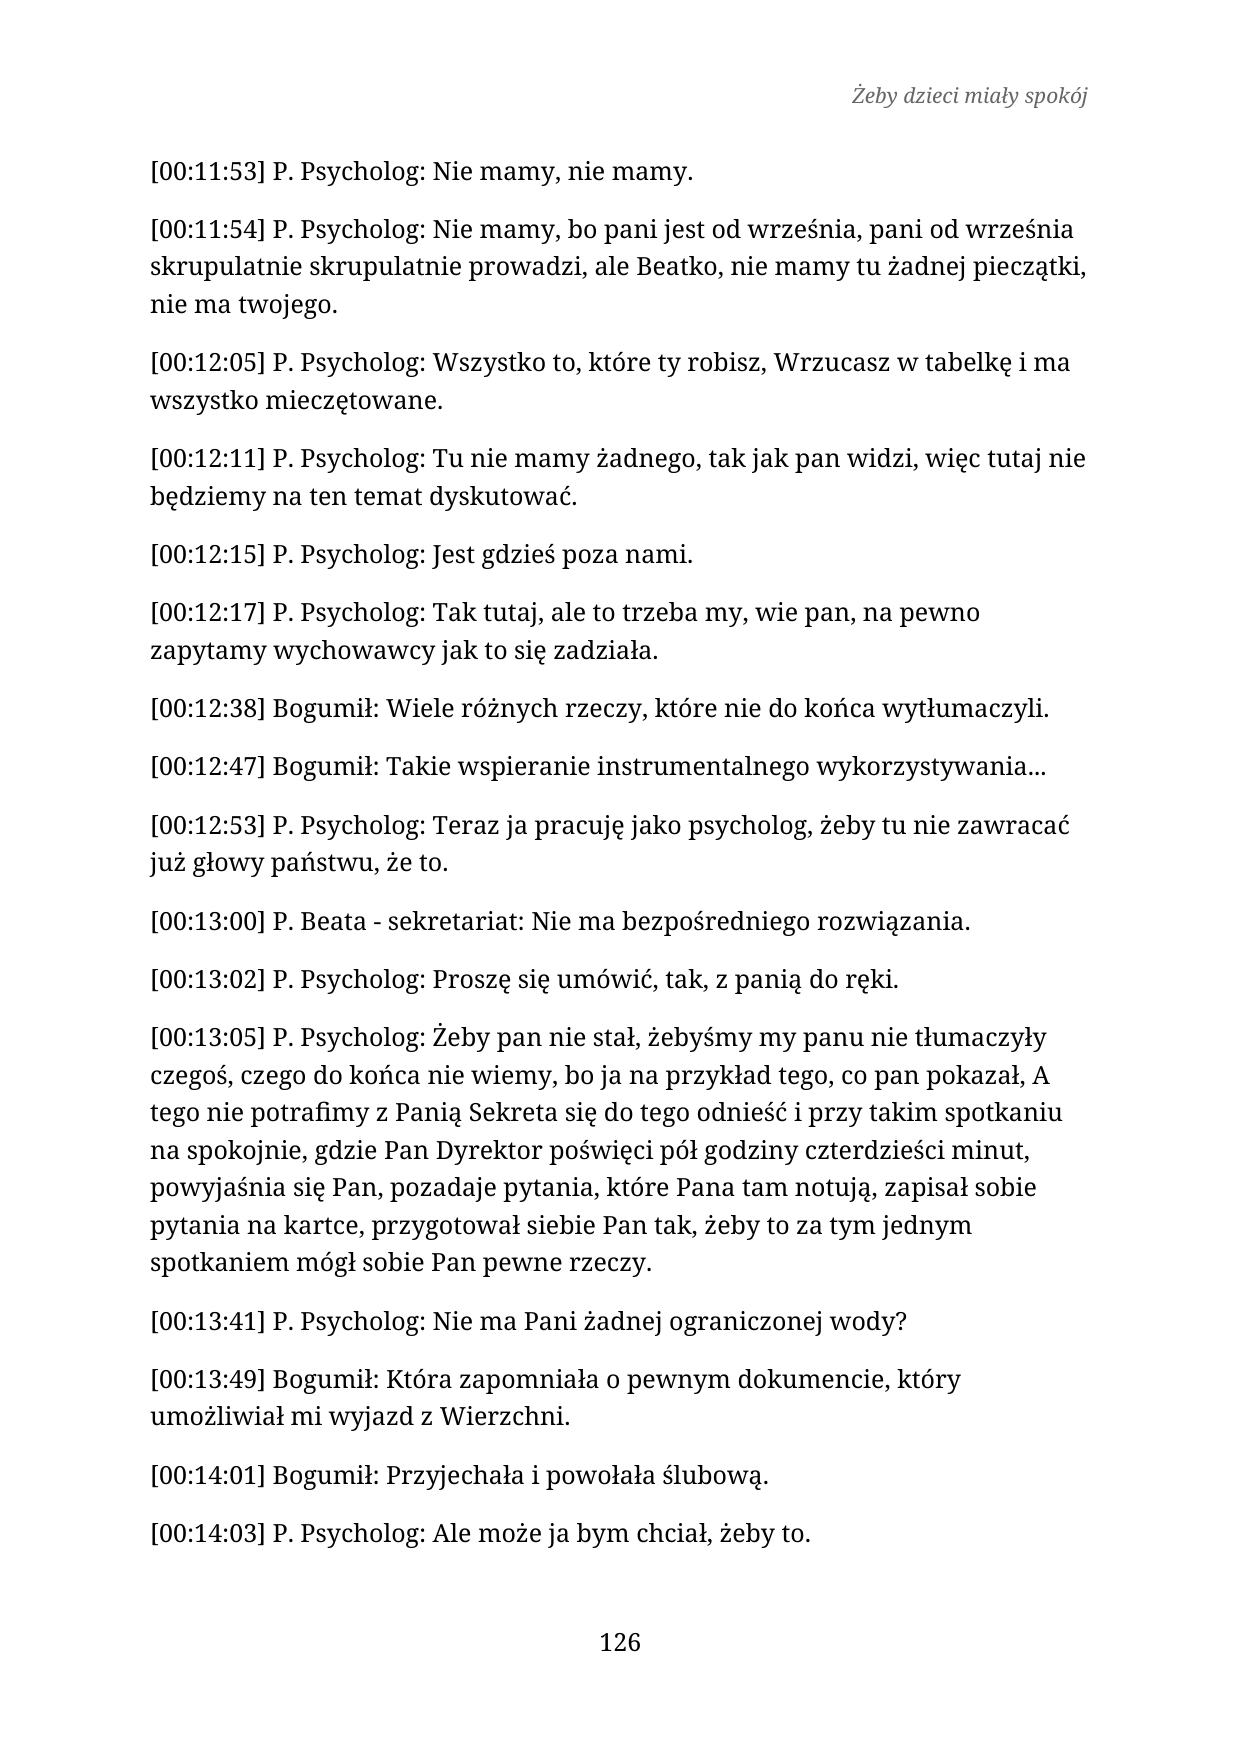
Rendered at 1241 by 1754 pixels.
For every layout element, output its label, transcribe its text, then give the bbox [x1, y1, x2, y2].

text [00:12:17] P. Psycholog: Tak tutaj, ale to trzeba my, wie pan, na pewno zapytamy wychowawcy jak to się zadziała. [150, 592, 1090, 667]
text [00:12:47] Bogumił: Takie wspieranie instrumentalnego wykorzystywania... [150, 746, 1090, 783]
text [00:13:00] P. Beata - sekretariat: Nie ma bezpośredniego rozwiązania. [150, 900, 1090, 937]
text [00:13:05] P. Psycholog: Żeby pan nie stał, żebyśmy my panu nie tłumaczyły czegoś, czego do końca nie wiemy, bo ja na przykład tego, co pan pokazał, A tego nie potrafimy z Panią Sekreta się do tego odnieść i przy takim spotkaniu na spokojnie, gdzie Pan Dyrektor poświęci pół godziny czterdzieści minut, powyjaśnia się Pan, pozadaje pytania, które Pana tam notują, zapisał sobie pytania na kartce, przygotował siebie Pan tak, żeby to za tym jednym spotkaniem mógł sobie Pan pewne rzeczy. [150, 1017, 1090, 1279]
text [00:12:15] P. Psycholog: Jest gdzieś poza nami. [150, 533, 1090, 571]
text [00:13:49] Bogumił: Która zapomniała o pewnym dokumencie, który umożliwiał mi wyjazd z Wierzchni. [150, 1358, 1090, 1433]
text [00:12:53] P. Psycholog: Teraz ja pracuję jako psycholog, żeby tu nie zawracać już głowy państwu, że to. [150, 804, 1090, 879]
text [00:13:02] P. Psycholog: Proszę się umówić, tak, z panią do ręki. [150, 958, 1090, 996]
text [00:14:03] P. Psycholog: Ale może ja bym chciał, żeby to. [150, 1512, 1090, 1550]
text [00:11:53] P. Psycholog: Nie mamy, nie mamy. [150, 150, 1090, 187]
text [00:12:05] P. Psycholog: Wszystko to, które ty robisz, Wrzucasz w tabelkę i ma wszystko mieczętowane. [150, 342, 1090, 417]
text [00:12:11] P. Psycholog: Tu nie mamy żadnego, tak jak pan widzi, więc tutaj nie będziemy na ten temat dyskutować. [150, 437, 1090, 512]
text [00:11:54] P. Psycholog: Nie mamy, bo pani jest od września, pani od września skrupulatnie skrupulatnie prowadzi, ale Beatko, nie mamy tu żadnej pieczątki, nie ma twojego. [150, 208, 1090, 321]
text [00:12:38] Bogumił: Wiele różnych rzeczy, które nie do końca wytłumaczyli. [150, 687, 1090, 725]
text [00:14:01] Bogumił: Przyjechała i powołała ślubową. [150, 1454, 1090, 1492]
text [00:13:41] P. Psycholog: Nie ma Pani żadnej ograniczonej wody? [150, 1300, 1090, 1337]
